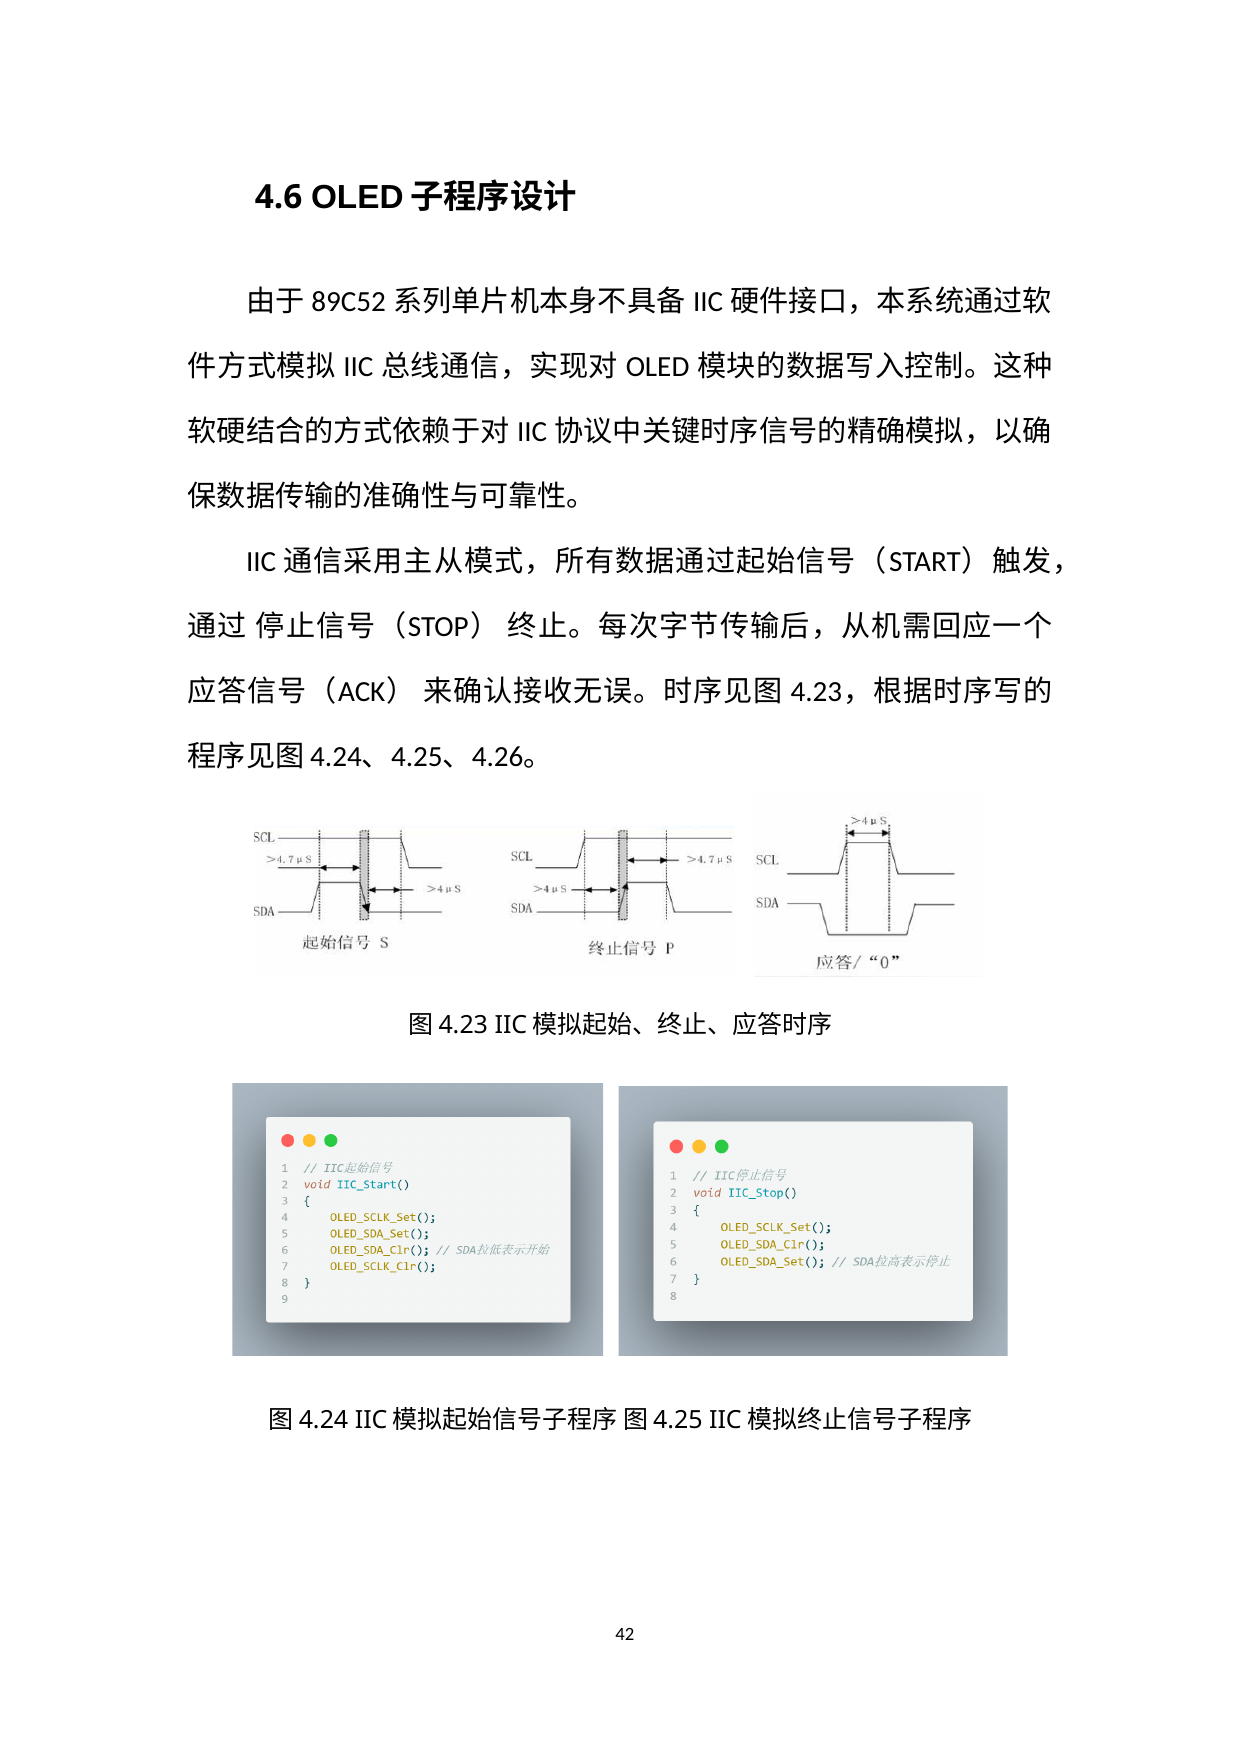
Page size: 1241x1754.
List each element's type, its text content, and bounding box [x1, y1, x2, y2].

text IIC通信采用主从模式，所有数据通过起始信号（START）触发，通过 停止信号（STOP） 终止。每次字节传输后，从机需回应一个 应答信号（ACK） 来确认接收无误。时序见图4.23，根据时序写的程序见图4.24、4.25、4.26。 [187, 526, 1053, 786]
subtitle 4.6 OLED子程序设计 [187, 162, 1053, 227]
text 图4.24 IIC模拟起始信号子程序 图4.25 IIC模拟终止信号子程序 [187, 1385, 1053, 1450]
text 图4.23 IIC模拟起始、终止、应答时序 [187, 990, 1053, 1055]
picture [618, 1086, 1008, 1356]
picture [253, 826, 735, 978]
text 由于 89C52 系列单片机本身不具备 IIC 硬件接口，本系统通过软件方式模拟 IIC 总线通信，实现对 OLED 模块的数据写入控制。这种软硬结合的方式依赖于对 IIC 协议中关键时序信号的精确模拟，以确保数据传输的准确性与可靠性。 [187, 266, 1053, 526]
picture [232, 1083, 604, 1356]
picture [754, 790, 987, 977]
